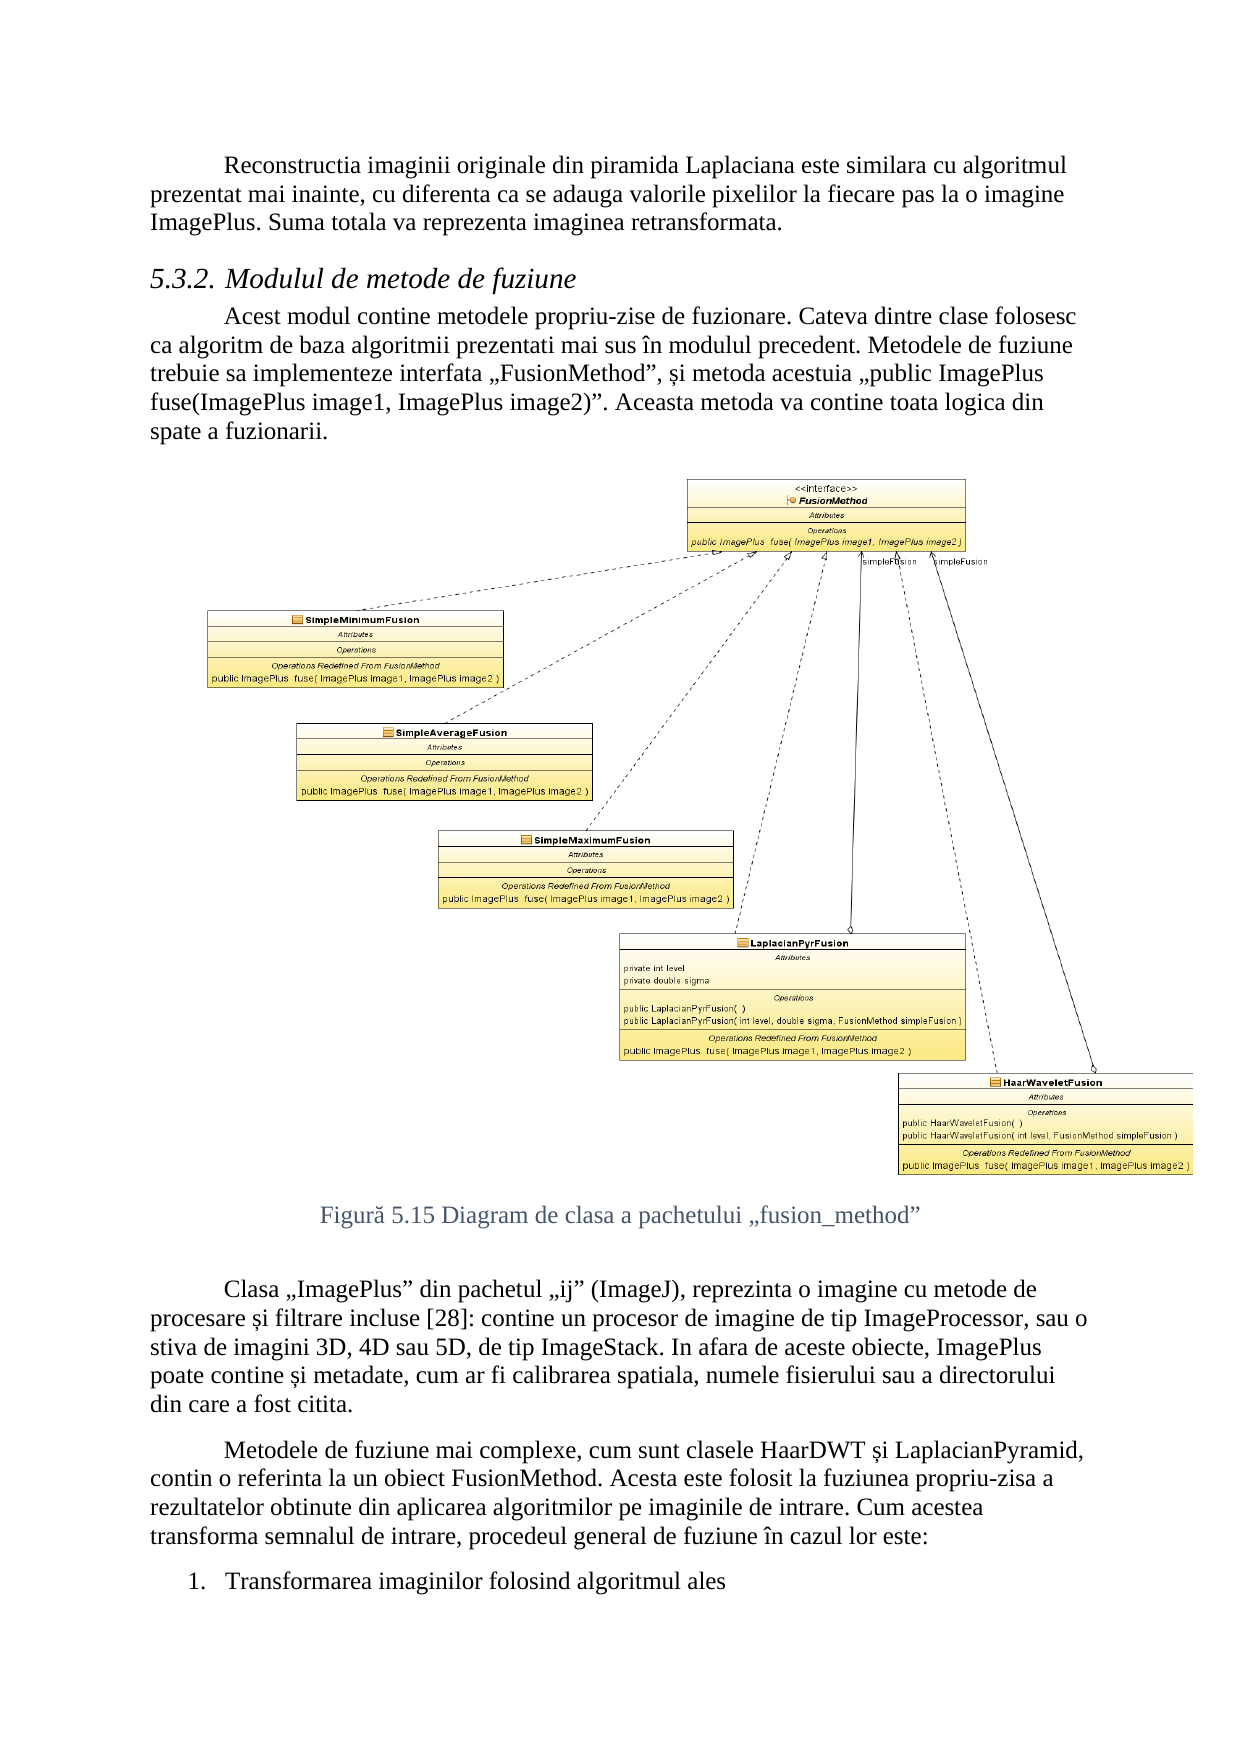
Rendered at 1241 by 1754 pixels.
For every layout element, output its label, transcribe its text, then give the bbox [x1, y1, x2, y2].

list Transformarea imaginilor folosind algoritmul ales [187, 1566, 1090, 1595]
text Reconstructia imaginii originale din piramida Laplaciana este similara cu algoritmul prezentat mai inainte, cu diferenta ca se adauga valorile pixelilor la fiecare pas la o imagine ImagePlus. Suma totala va reprezenta imaginea retransformata. [150, 150, 1090, 236]
text Metodele de fuziune mai complexe, cum sunt clasele HaarDWT și LaplacianPyramid, contin o referinta la un obiect FusionMethod. Acesta este folosit la fuziunea propriu-zisa a rezultatelor obtinute din aplicarea algoritmilor pe imaginile de intrare. Cum acestea transforma semnalul de intrare, procedeul general de fuziune în cazul lor este: [150, 1435, 1090, 1550]
text Clasa „ImagePlus” din pachetul „ij” (ImageJ), reprezinta o imagine cu metode de procesare și filtrare incluse []: contine un procesor de imagine de tip ImageProcessor, sau o stiva de imagini 3D, 4D sau 5D, de tip ImageStack. In afara de aceste obiecte, ImagePlus poate contine și metadate, cum ar fi calibrarea spatiala, numele fisierului sau a directorului din care a fost citita. [150, 1274, 1090, 1418]
picture [150, 461, 1193, 1175]
subtitle Modulul de metode de fuziune [150, 261, 1090, 295]
text Acest modul contine metodele propriu-zise de fuzionare. Cateva dintre clase folosesc ca algoritm de baza algoritmii prezentati mai sus în modulul precedent. Metodele de fuziune trebuie sa implementeze interfata „FusionMethod”, și metoda acestuia „public ImagePlus fuse(ImagePlus image1, ImagePlus image2)”. Aceasta metoda va contine toata logica din spate a fuzionarii. [150, 301, 1090, 445]
